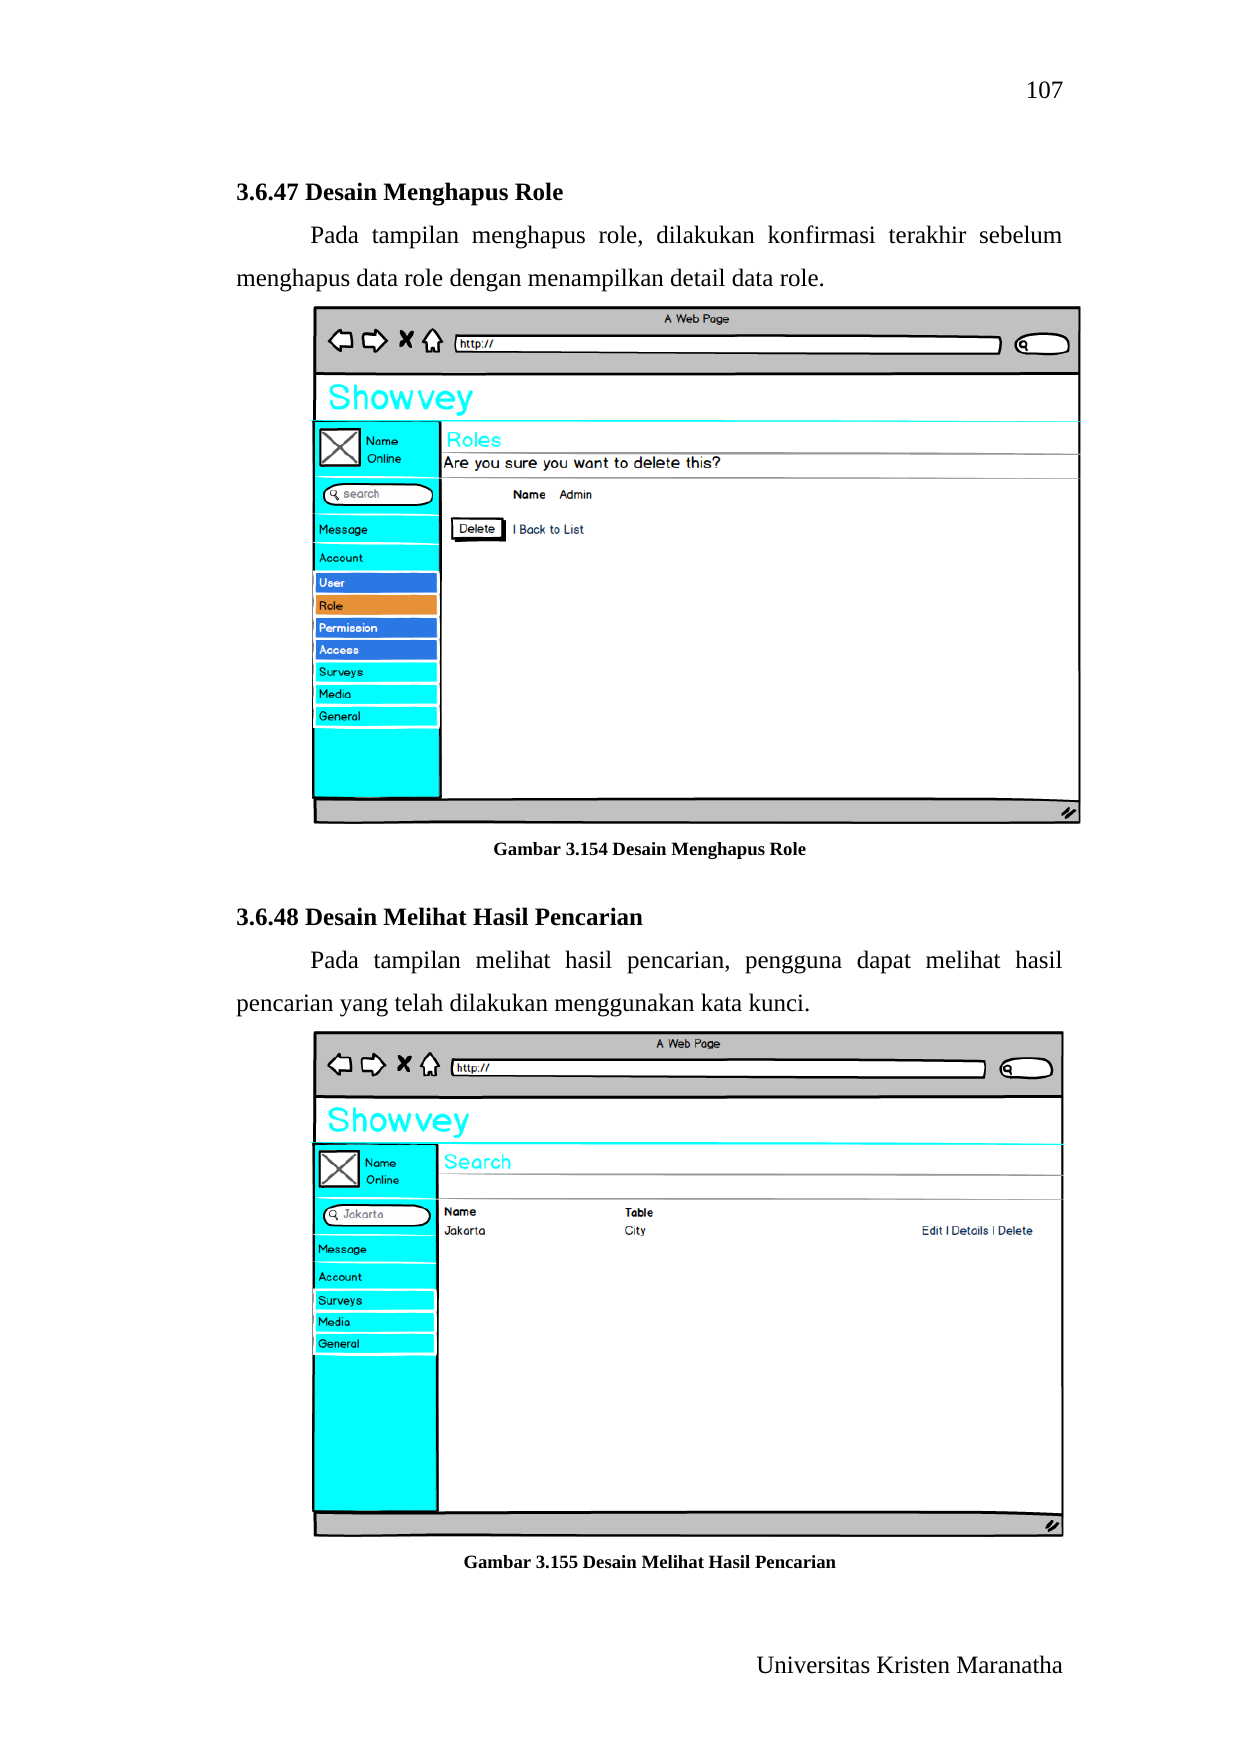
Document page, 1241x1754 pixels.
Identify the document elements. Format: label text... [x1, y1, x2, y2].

subtitle Desain Menghapus Role [236, 177, 1063, 206]
subtitle Desain Melihat Hasil Pencarian [236, 902, 1063, 931]
text Pada tampilan melihat hasil pencarian, pengguna dapat melihat hasil pencarian yang telah dilakukan menggunakan kata kunci. [236, 945, 1063, 1017]
picture [310, 1031, 1064, 1537]
text Pada tampilan menghapus role, dilakukan konfirmasi terakhir sebelum menghapus data role dengan menampilkan detail data role. [236, 220, 1063, 292]
picture [310, 306, 1081, 824]
